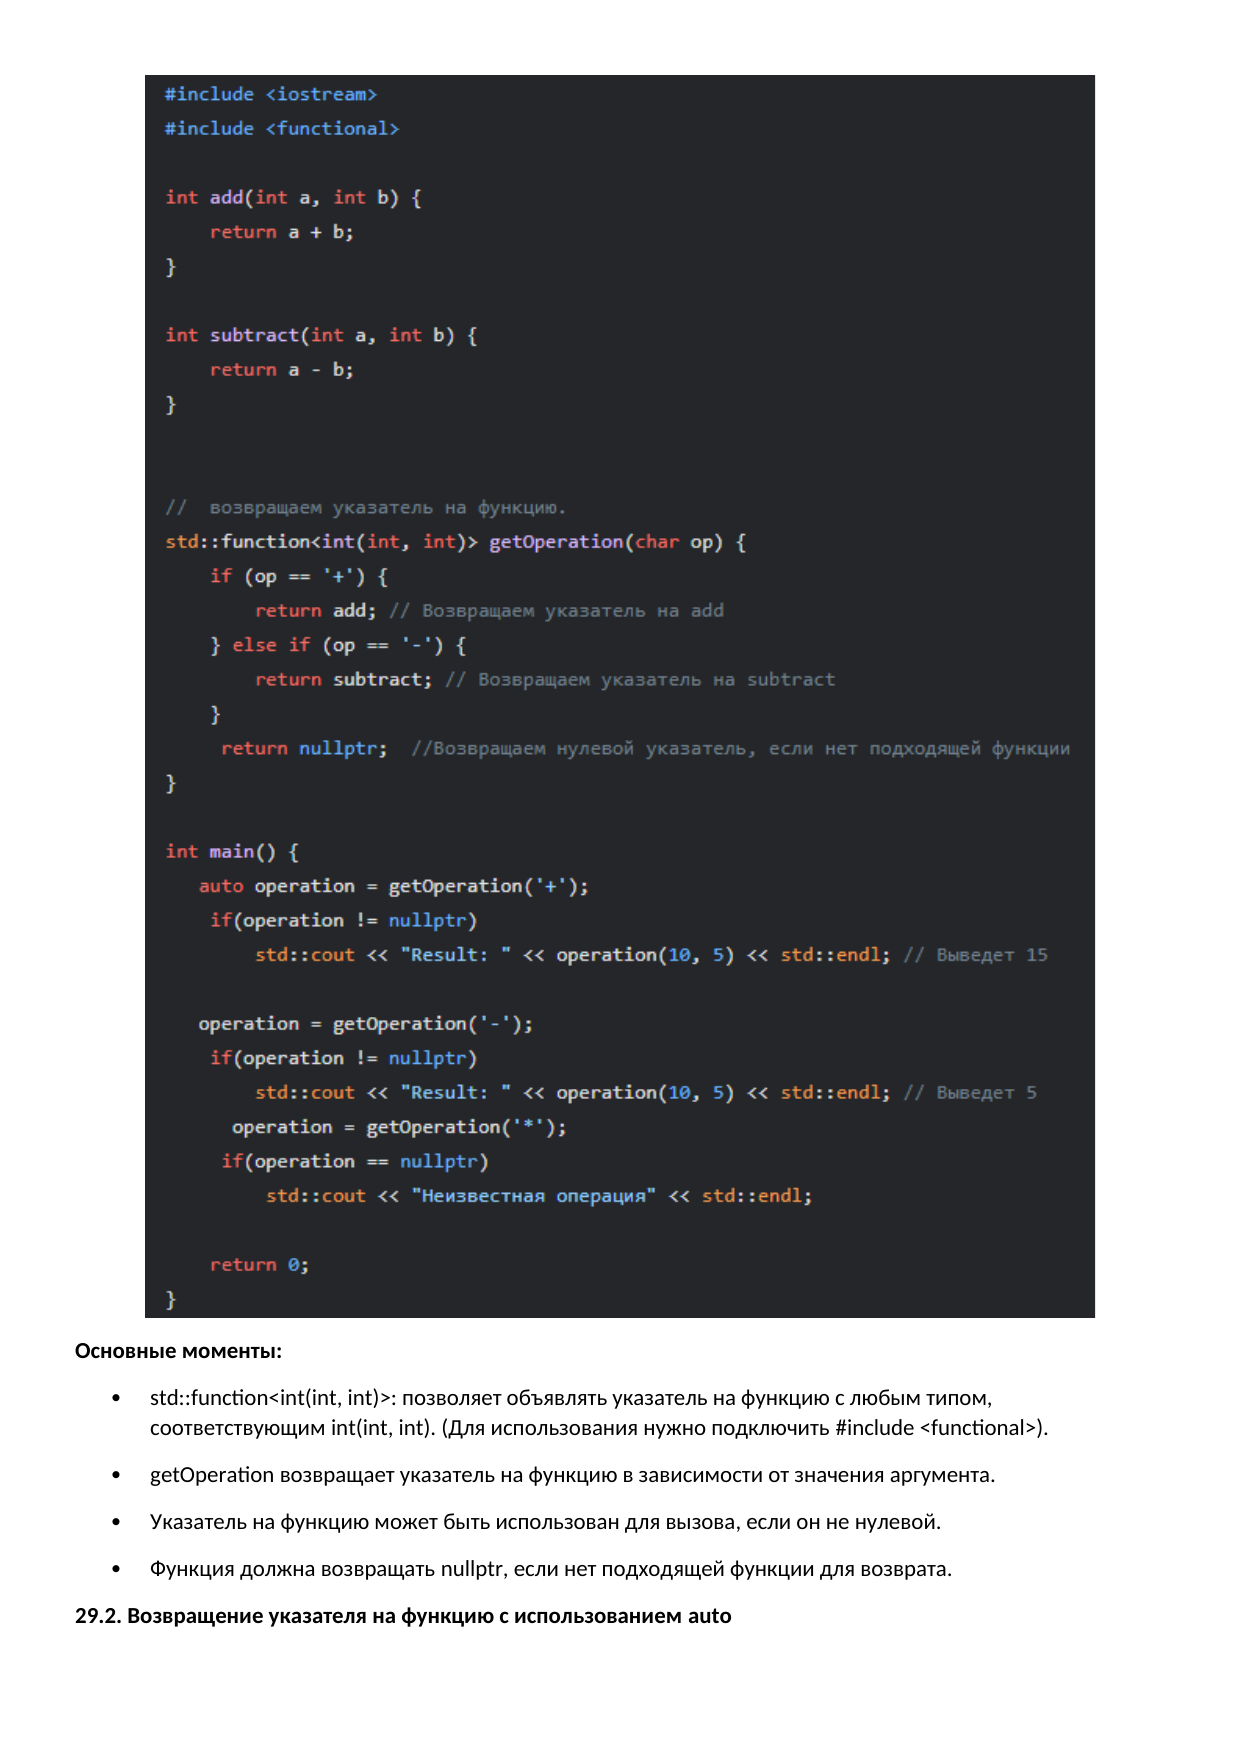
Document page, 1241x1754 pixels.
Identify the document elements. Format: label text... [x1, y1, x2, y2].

list Функция должна возвращать nullptr, если нет подходящей функции для возврата. [112, 1554, 1165, 1582]
text Основные моменты: [75, 1336, 1165, 1364]
picture [145, 75, 1096, 1318]
list Указатель на функцию может быть использован для вызова, если он не нулевой. [112, 1507, 1165, 1535]
list std::function<int(int, int)>: позволяет объявлять указатель на функцию с любым типом, соответствующим int(int, int). (Для использования нужно подключить #include <functional>). [112, 1383, 1165, 1441]
text 29.2. Возвращение указателя на функцию с использованием auto [75, 1601, 1165, 1629]
list getOperation возвращает указатель на функцию в зависимости от значения аргумента. [112, 1460, 1165, 1488]
